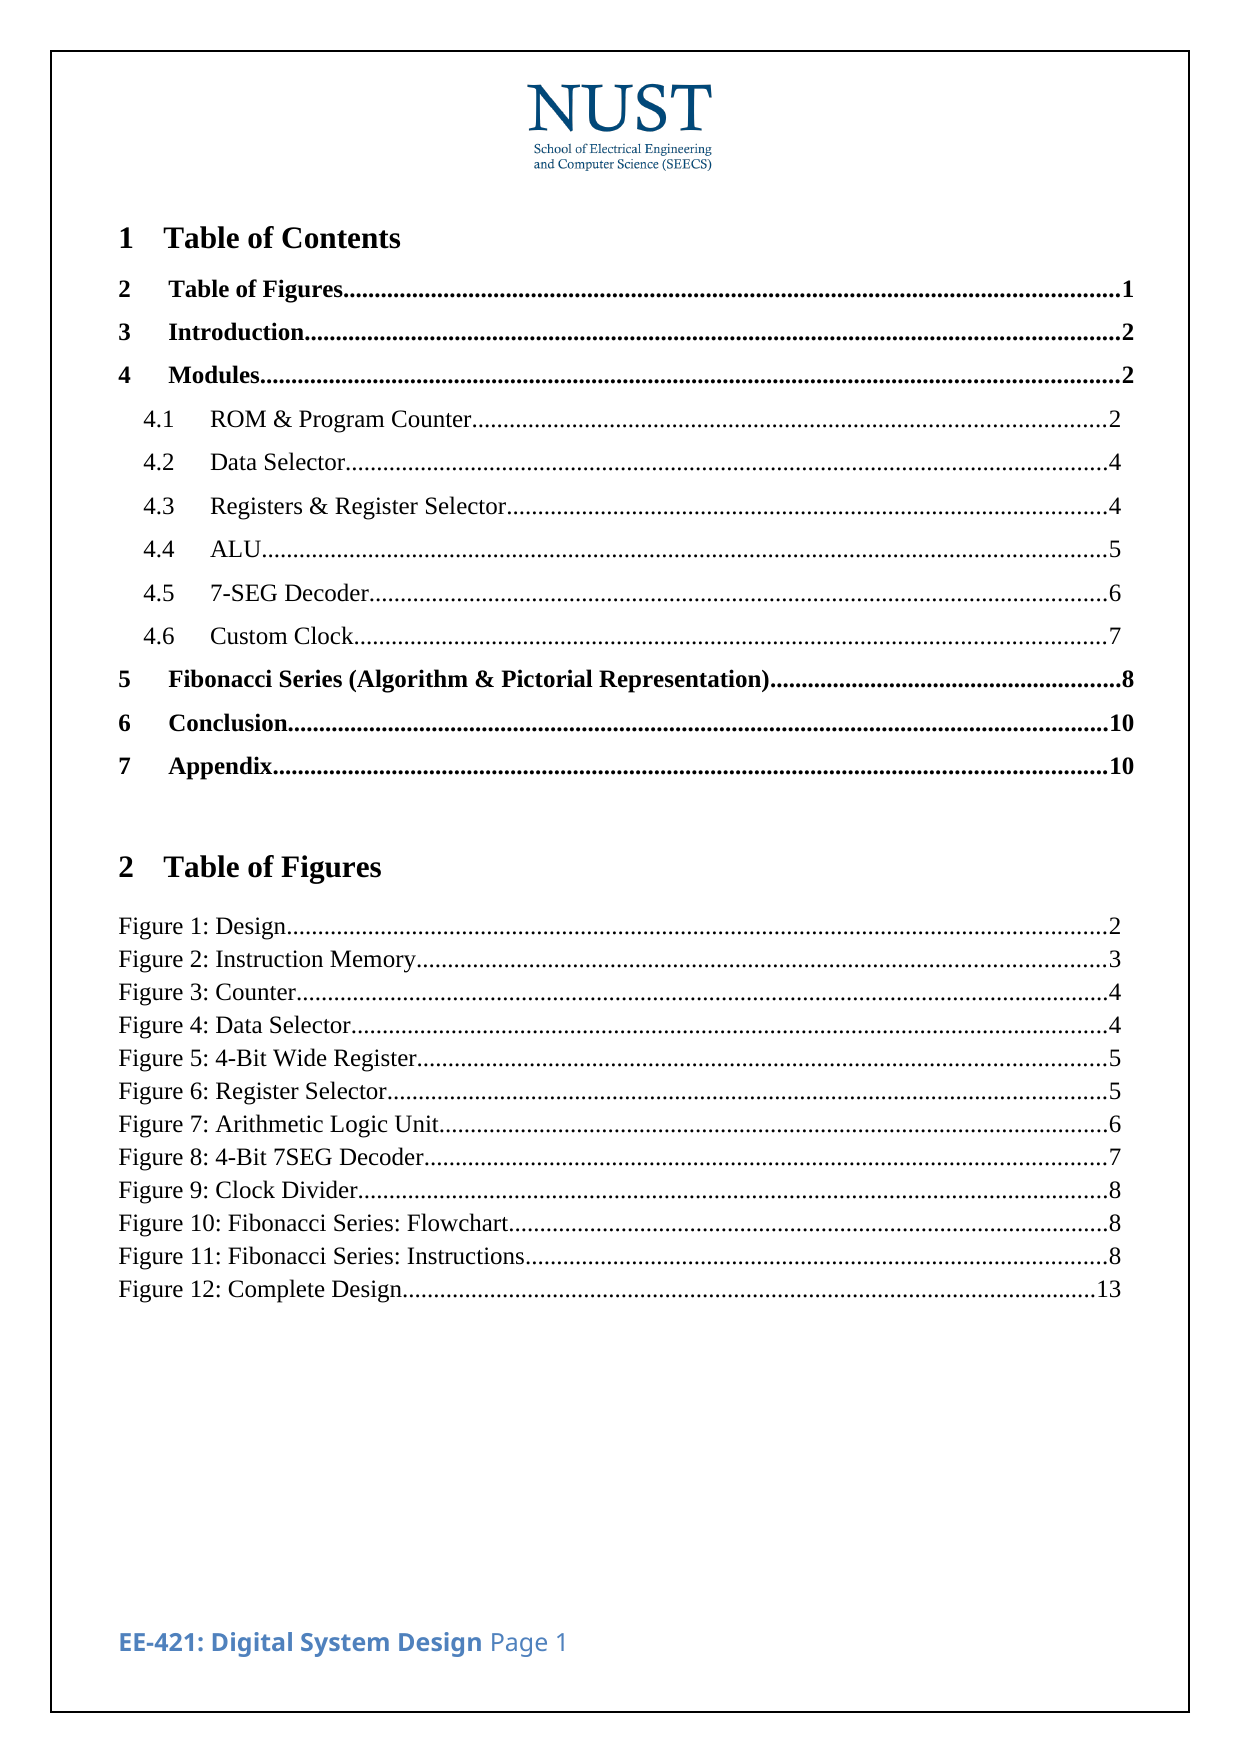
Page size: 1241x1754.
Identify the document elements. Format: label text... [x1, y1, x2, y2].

subtitle Table of Figures [118, 849, 1122, 885]
text Figure 6: Register Selector 5 [118, 1076, 1122, 1105]
text Figure 7: Arithmetic Logic Unit 6 [118, 1109, 1122, 1138]
text Figure 4: Data Selector 4 [118, 1010, 1122, 1039]
picture [520, 59, 720, 195]
text Figure 5: 4-Bit Wide Register 5 [118, 1043, 1122, 1072]
text Figure 1: Design 2 [118, 911, 1122, 939]
text Figure 3: Counter 4 [118, 977, 1122, 1006]
text Figure 2: Instruction Memory 3 [118, 944, 1122, 973]
text Figure 11: Fibonacci Series: Instructions 8 [118, 1241, 1122, 1270]
text Figure 8: 4-Bit 7SEG Decoder 7 [118, 1142, 1122, 1171]
text Figure 9: Clock Divider 8 [118, 1175, 1122, 1204]
text Figure 12: Complete Design 13 [118, 1274, 1122, 1303]
text Figure 10: Fibonacci Series: Flowchart 8 [118, 1208, 1122, 1237]
